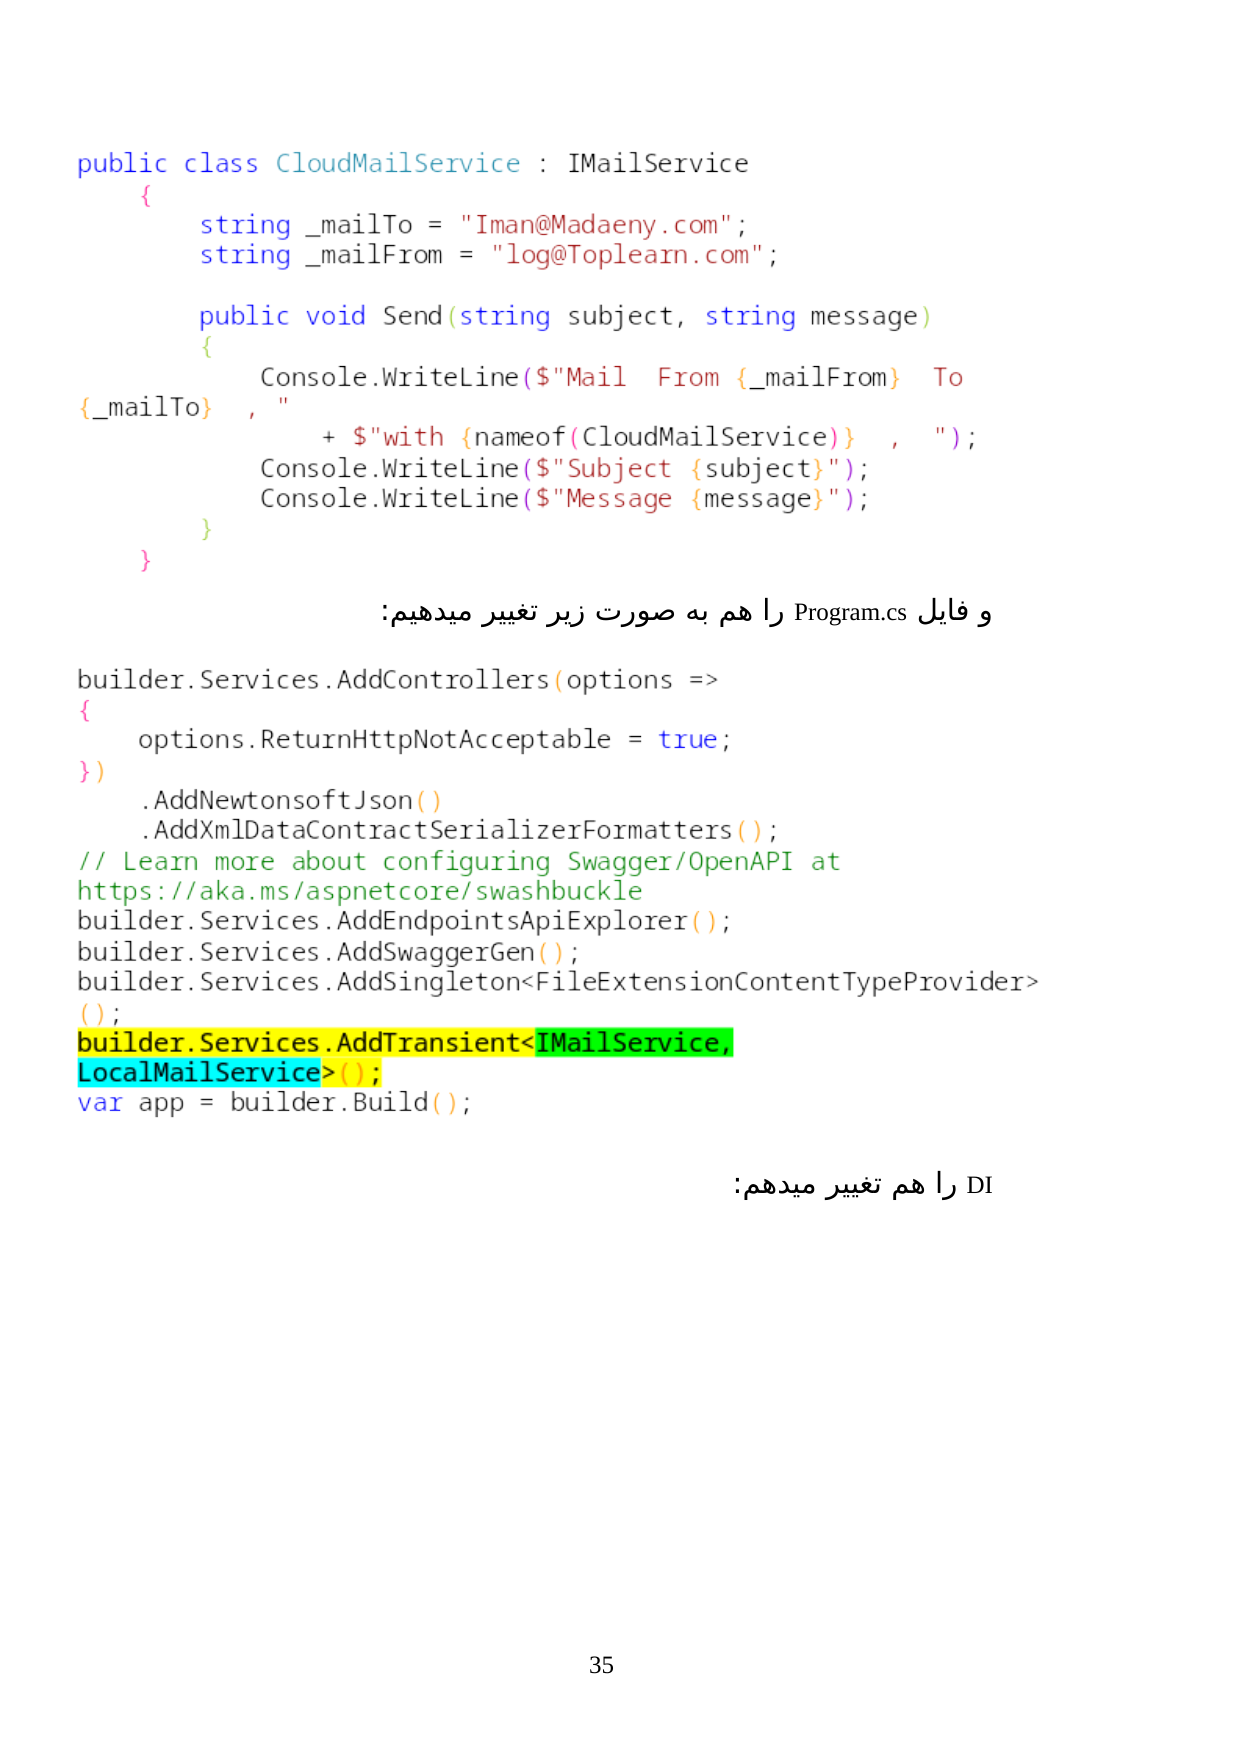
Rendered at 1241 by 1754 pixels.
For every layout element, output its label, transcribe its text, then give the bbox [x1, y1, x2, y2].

text DI را هم تغییر میدهم: [150, 1167, 1053, 1201]
text و فایل Program.cs را هم به صورت زیر تغییر میدهیم: [150, 593, 1053, 627]
